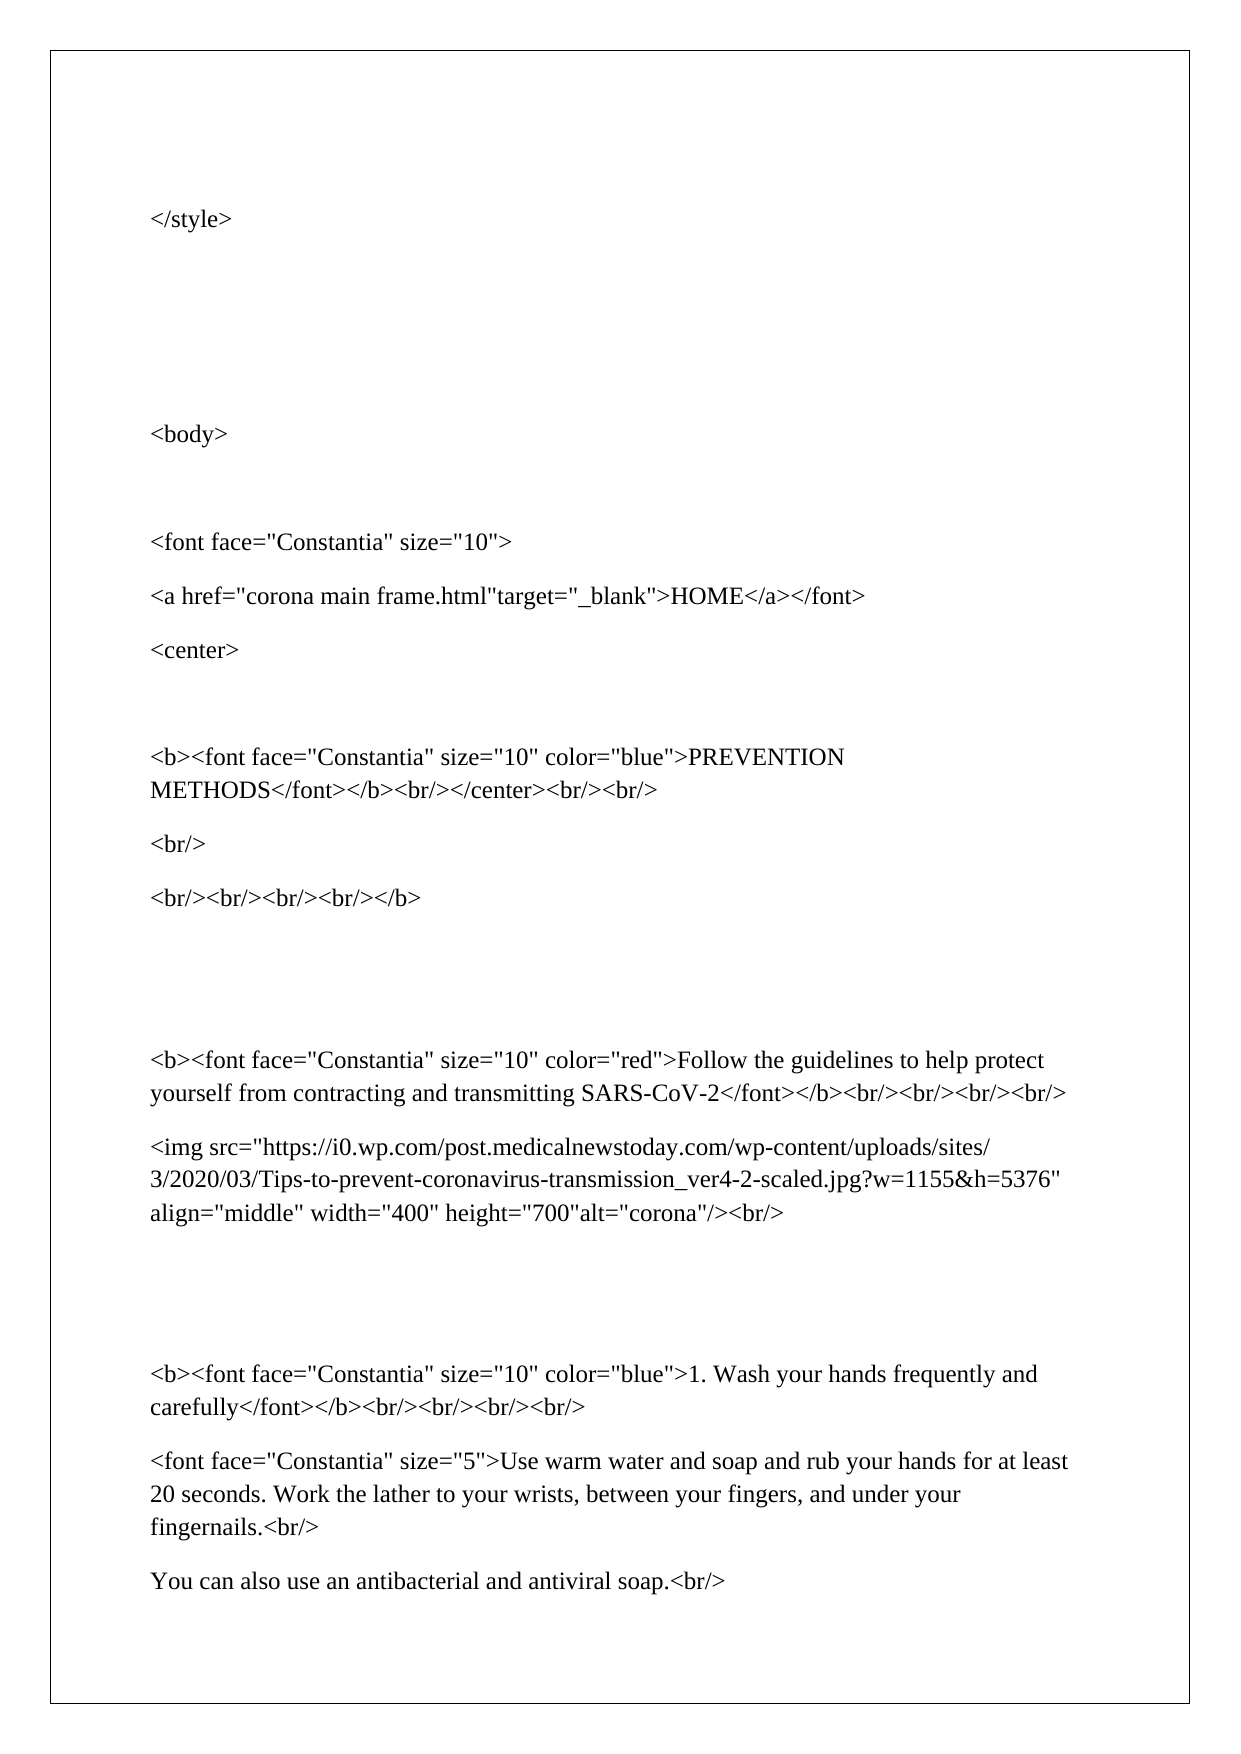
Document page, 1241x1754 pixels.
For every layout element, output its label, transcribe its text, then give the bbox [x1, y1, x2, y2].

text <br/> [150, 829, 1090, 858]
text <center> [150, 635, 1090, 663]
text <a href="corona main frame.html"target="_blank">HOME</a></font> [150, 581, 1090, 609]
text <font face="Constantia" size="5">Use warm water and soap and rub your hands for at least 20 seconds. Work the lather to your wrists, between your fingers, and under your fingernails.<br/> [150, 1446, 1090, 1541]
text <img src="https://i0.wp.com/post.medicalnewstoday.com/wp-content/uploads/sites/3/2020/03/Tips-to-prevent-coronavirus-transmission_ver4-2-scaled.jpg?w=1155&h=5376" align="middle" width="400" height="700"alt="corona"/><br/> [150, 1132, 1090, 1226]
text <body> [150, 419, 1090, 448]
text <b><font face="Constantia" size="10" color="red">Follow the guidelines to help protect yourself from contracting and transmitting SARS-CoV-2</font></b><br/><br/><br/><br/> [150, 1045, 1090, 1106]
text </style> [150, 204, 1090, 233]
text <font face="Constantia" size="10"> [150, 527, 1090, 556]
text <br/><br/><br/><br/></b> [150, 883, 1090, 912]
text <b><font face="Constantia" size="10" color="blue">1. Wash your hands frequently and carefully</font></b><br/><br/><br/><br/> [150, 1359, 1090, 1421]
text <b><font face="Constantia" size="10" color="blue">PREVENTION METHODS</font></b><br/></center><br/><br/> [150, 742, 1090, 804]
text You can also use an antibacterial and antiviral soap.<br/> [150, 1566, 1090, 1595]
